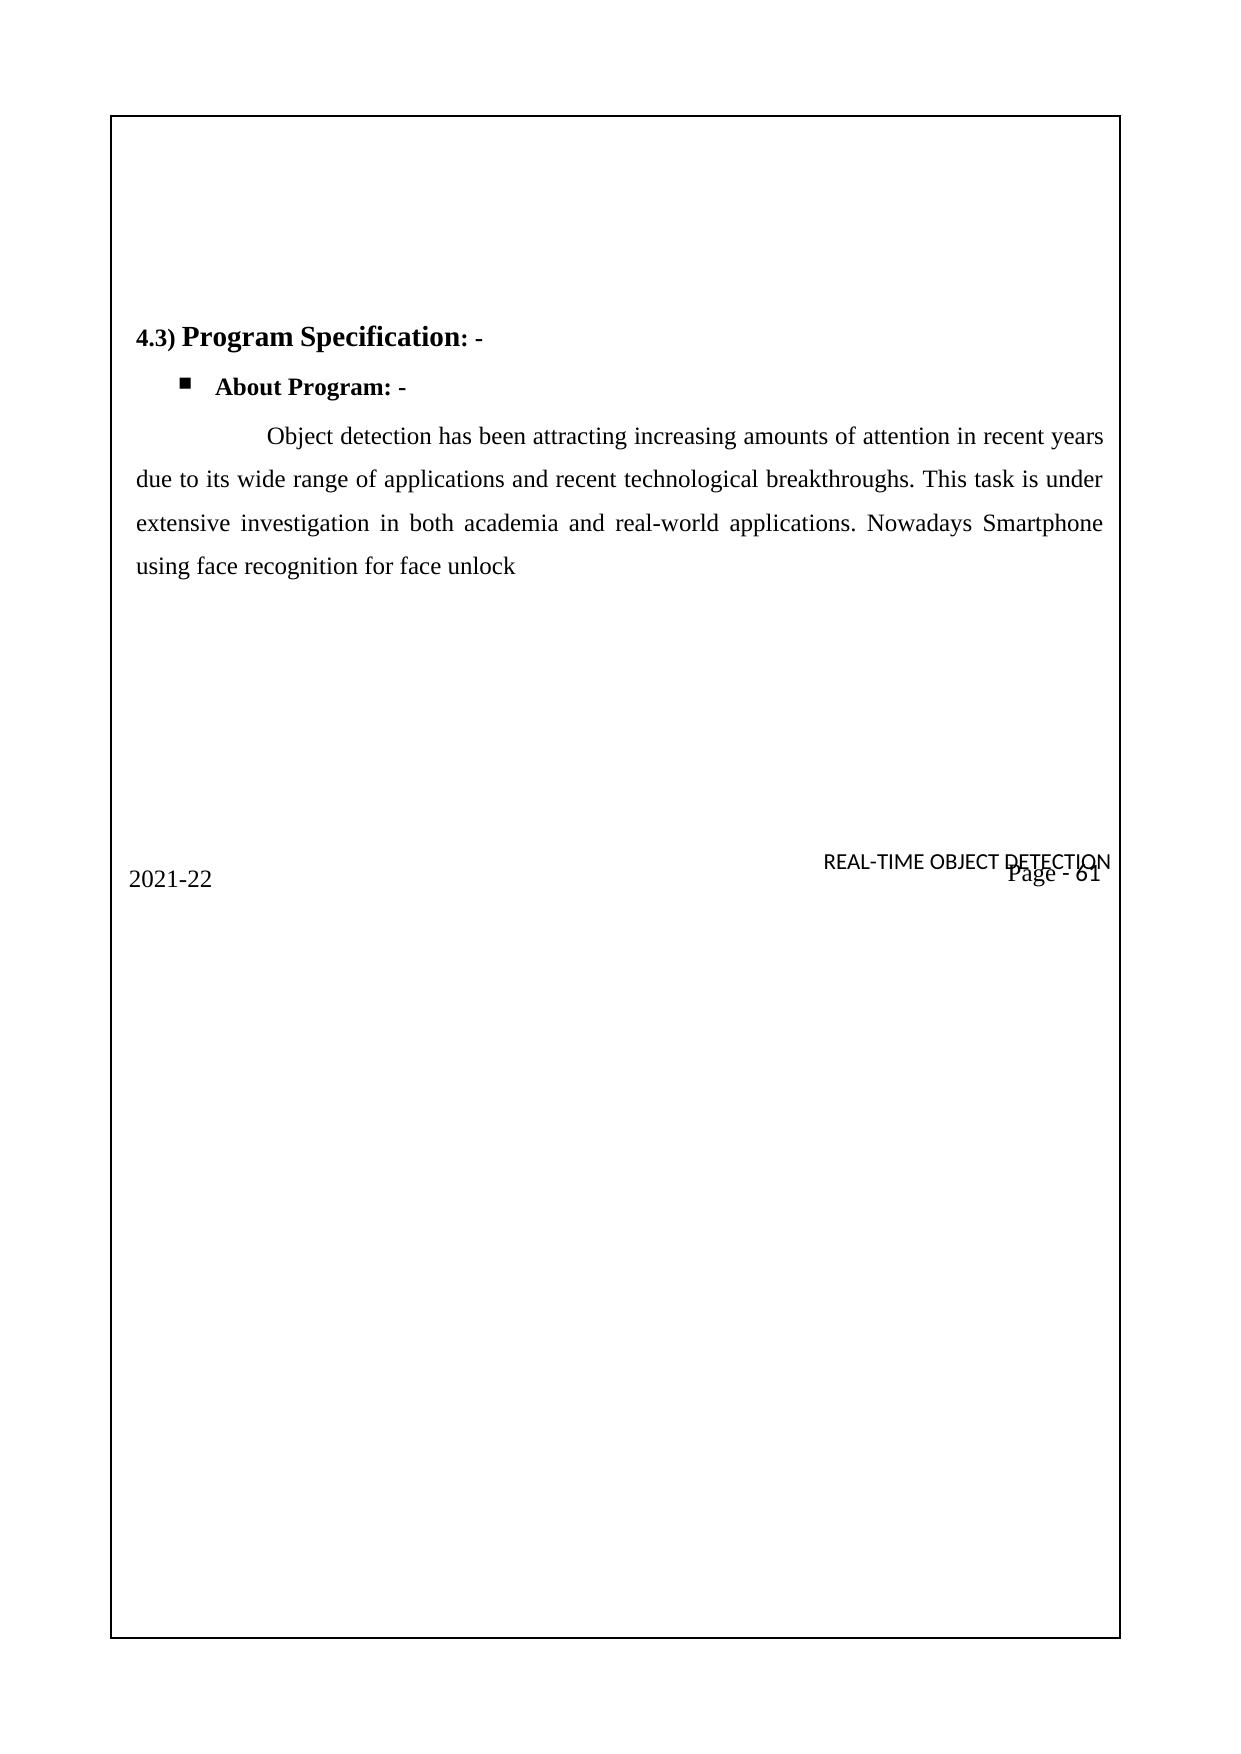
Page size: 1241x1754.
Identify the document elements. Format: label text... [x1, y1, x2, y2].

list About Program: - [177, 372, 1104, 402]
text 4.3) Program Specification: - [136, 319, 1104, 353]
text Object detection has been attracting increasing amounts of attention in recent years due to its wide range of applications and recent technological breakthroughs. This task is under extensive investigation in both academia and real-world applications. Nowadays Smartphone using face recognition for face unlock [136, 421, 1104, 579]
